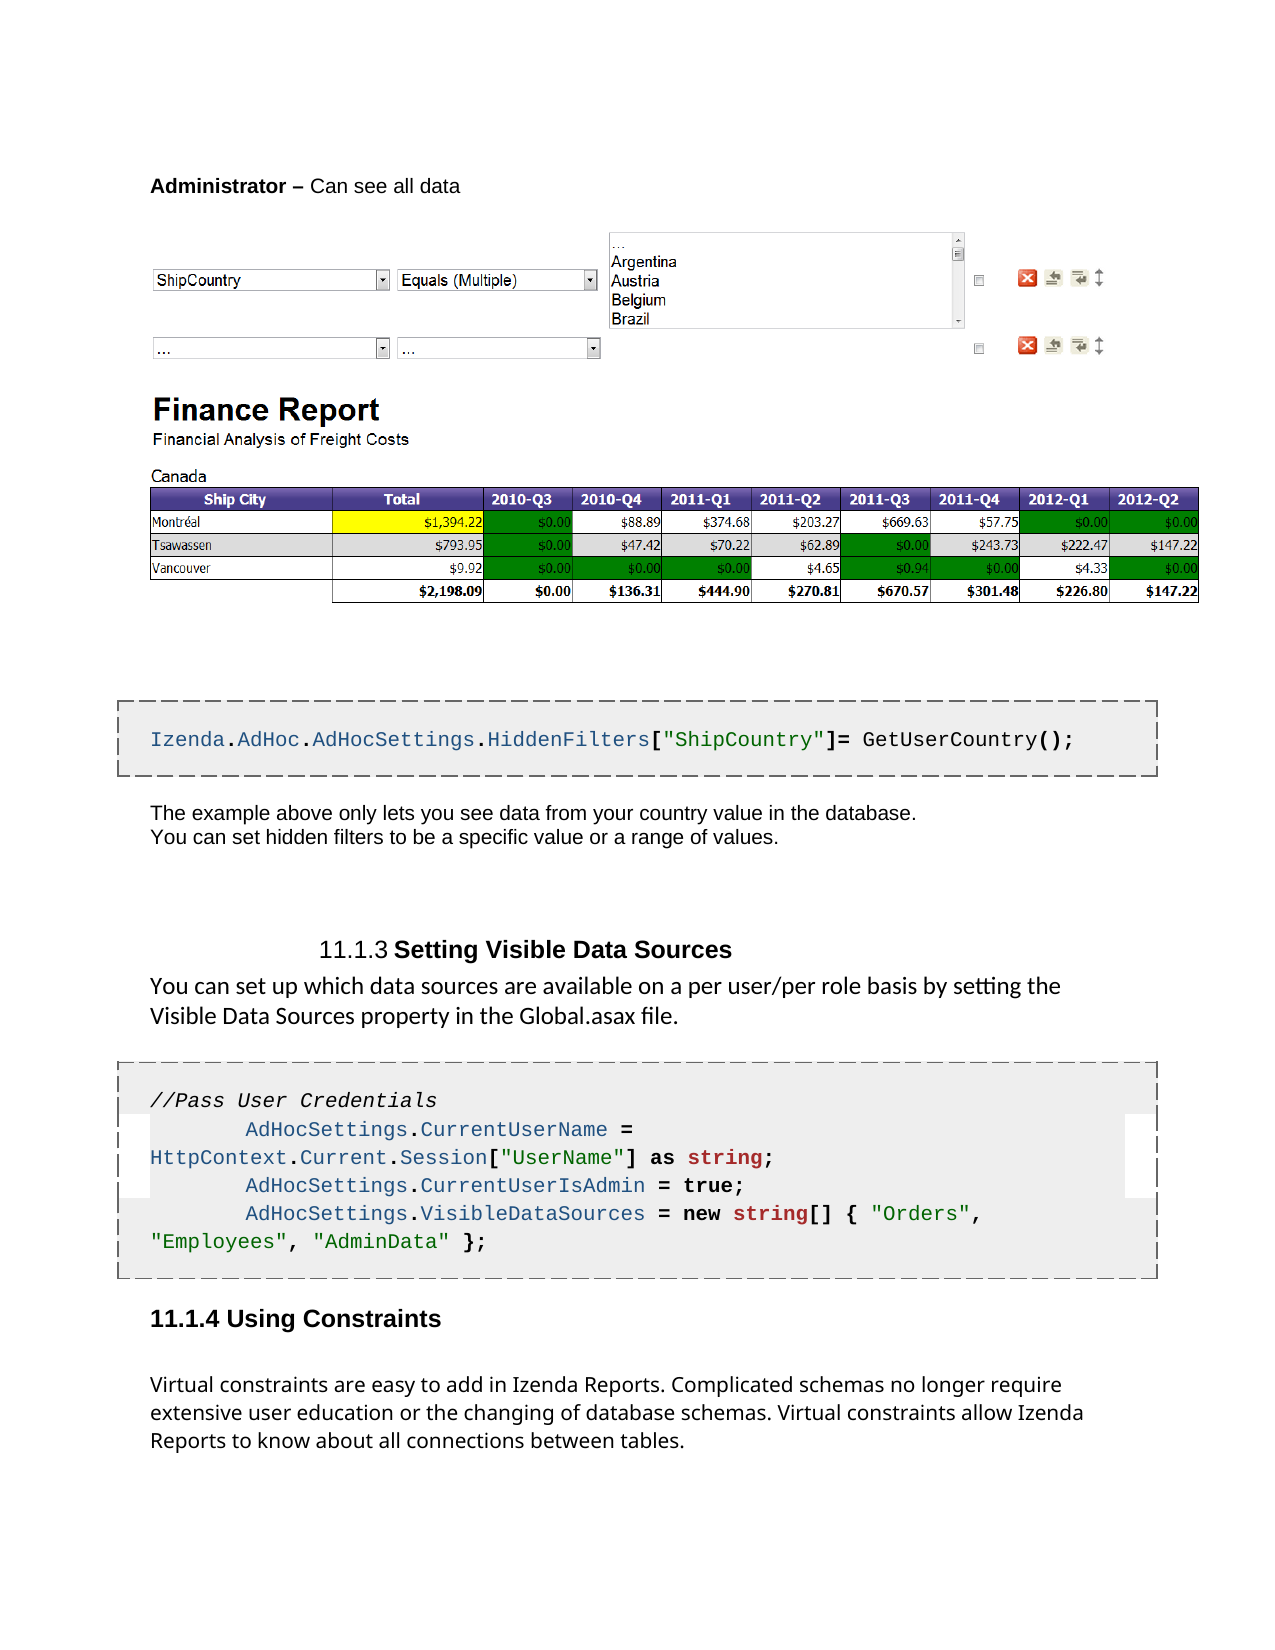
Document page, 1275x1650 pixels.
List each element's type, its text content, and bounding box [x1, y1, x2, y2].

text You can set up which data sources are available on a per user/per role basis by setting the Visible Data Sources property in the Global.asax file. [150, 970, 1125, 1031]
text Izenda.AdHoc.AdHocSettings.HiddenFilters["ShipCountry"]= GetUserCountry(); [117, 700, 1158, 777]
subtitle Setting Visible Data Sources [319, 935, 1125, 964]
text You can set hidden filters to be a specific value or a range of values. [150, 825, 1125, 849]
text //Pass User Credentials [117, 1061, 1158, 1114]
text The example above only lets you see data from your country value in the database. [150, 801, 1125, 825]
text Virtual constraints are easy to add in Izenda Reports. Complicated schemas no longer require extensive user education or the changing of database schemas. Virtual constraints allow Izenda Reports to know about all connections between tables. [691, 1370, 1125, 1455]
text AdHocSettings.CurrentUserName = HttpContext.Current.Session["UserName"] as string; [150, 1114, 1125, 1170]
subtitle 11.1.4 Using Constraints [150, 1304, 1125, 1333]
text Administrator – Can see all data [150, 174, 1125, 198]
text AdHocSettings.VisibleDataSources = new string[] { "Orders", "Employees", "AdminData" }; [117, 1174, 1158, 1279]
